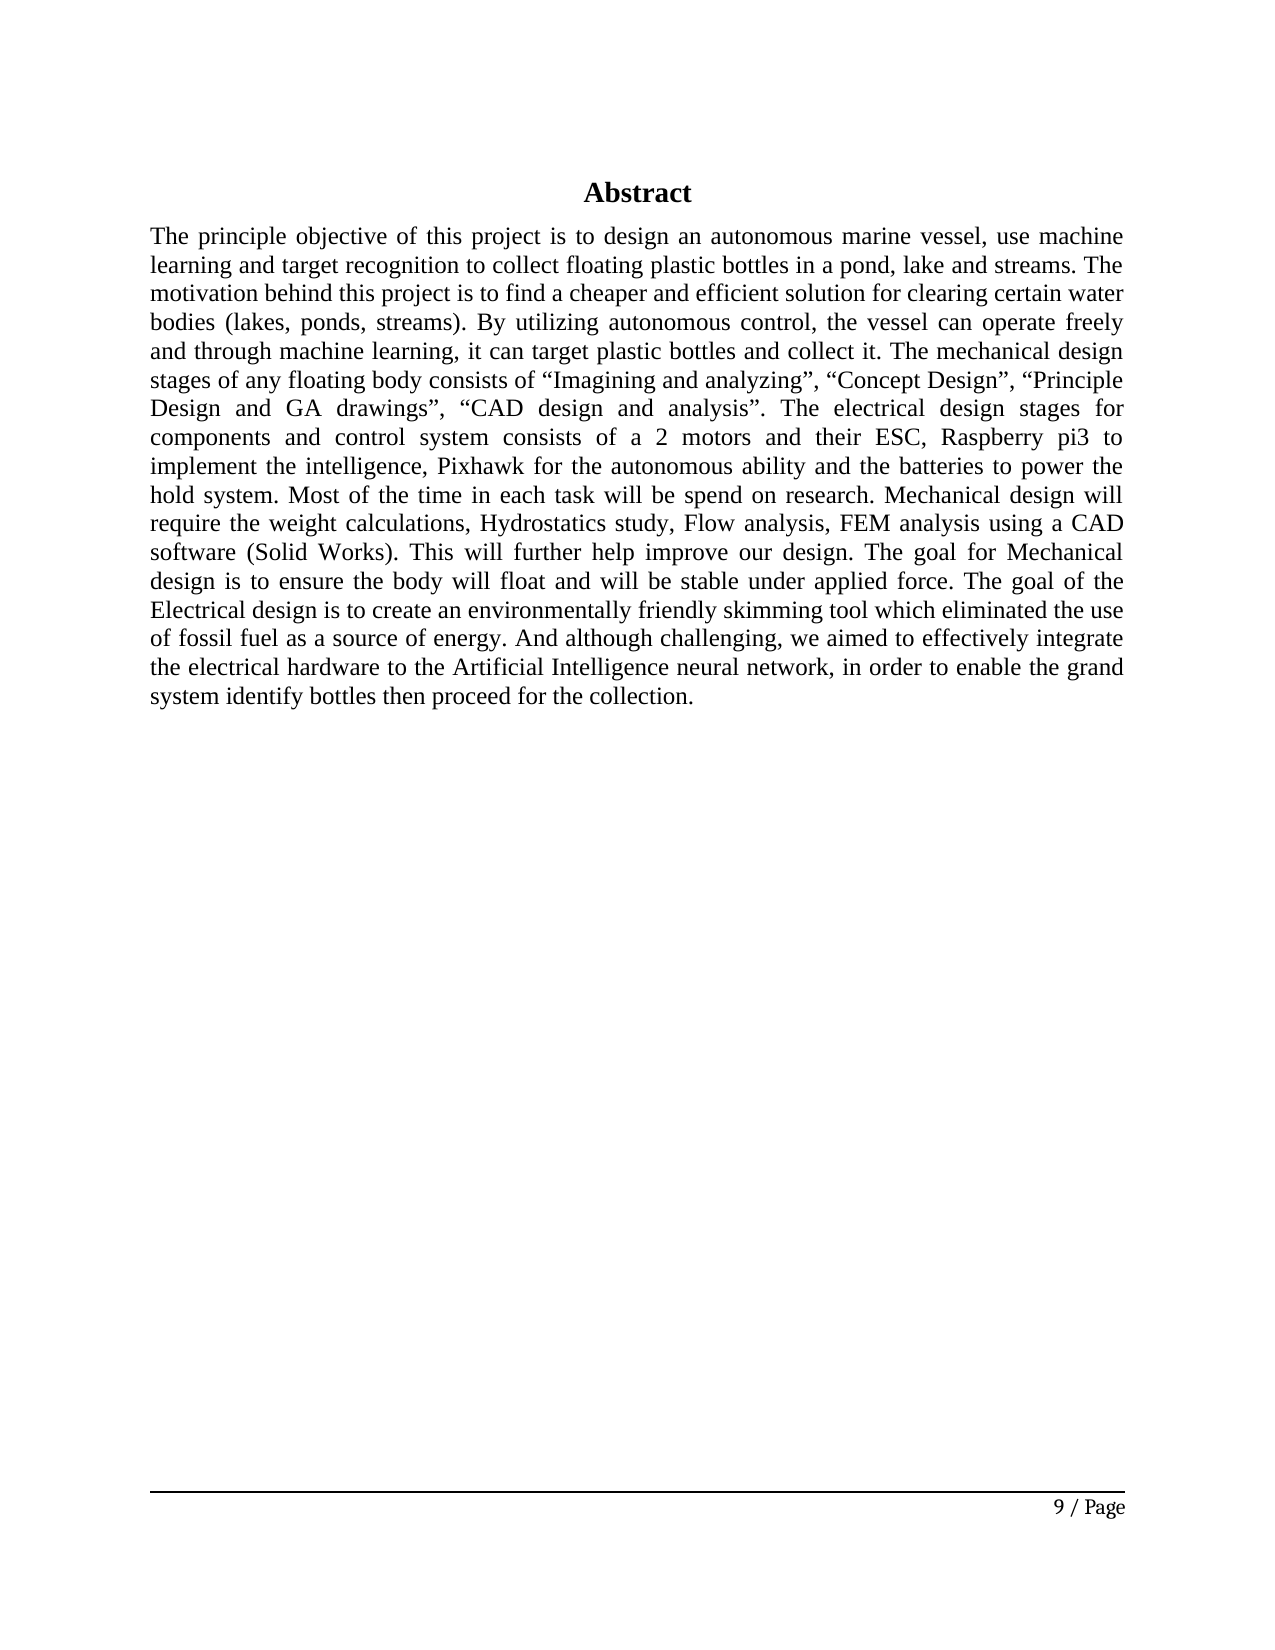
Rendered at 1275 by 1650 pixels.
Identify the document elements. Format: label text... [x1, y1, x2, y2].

text The principle objective of this project is to design an autonomous marine vessel, use machine learning and target recognition to collect floating plastic bottles in a pond, lake and streams. The motivation behind this project is to find a cheaper and efficient solution for clearing certain water bodies (lakes, ponds, streams). By utilizing autonomous control, the vessel can operate freely and through machine learning, it can target plastic bottles and collect it. The mechanical design stages of any floating body consists of “Imagining and analyzing”, “Concept Design”, “Principle Design and GA drawings”, “CAD design and analysis”. The electrical design stages for components and control system consists of a 2 motors and their ESC, Raspberry pi3 to implement the intelligence, Pixhawk for the autonomous ability and the batteries to power the hold system. Most of the time in each task will be spend on research. Mechanical design will require the weight calculations, Hydrostatics study, Flow analysis, FEM analysis using a CAD software (Solid Works). This will further help improve our design. The goal for Mechanical design is to ensure the body will float and will be stable under applied force. The goal of the Electrical design is to create an environmentally friendly skimming tool which eliminated the use of fossil fuel as a source of energy. And although challenging, we aimed to effectively integrate the electrical hardware to the Artificial Intelligence neural network, in order to enable the grand system identify bottles then proceed for the collection. [150, 221, 1125, 710]
list Abstract [150, 175, 1125, 208]
